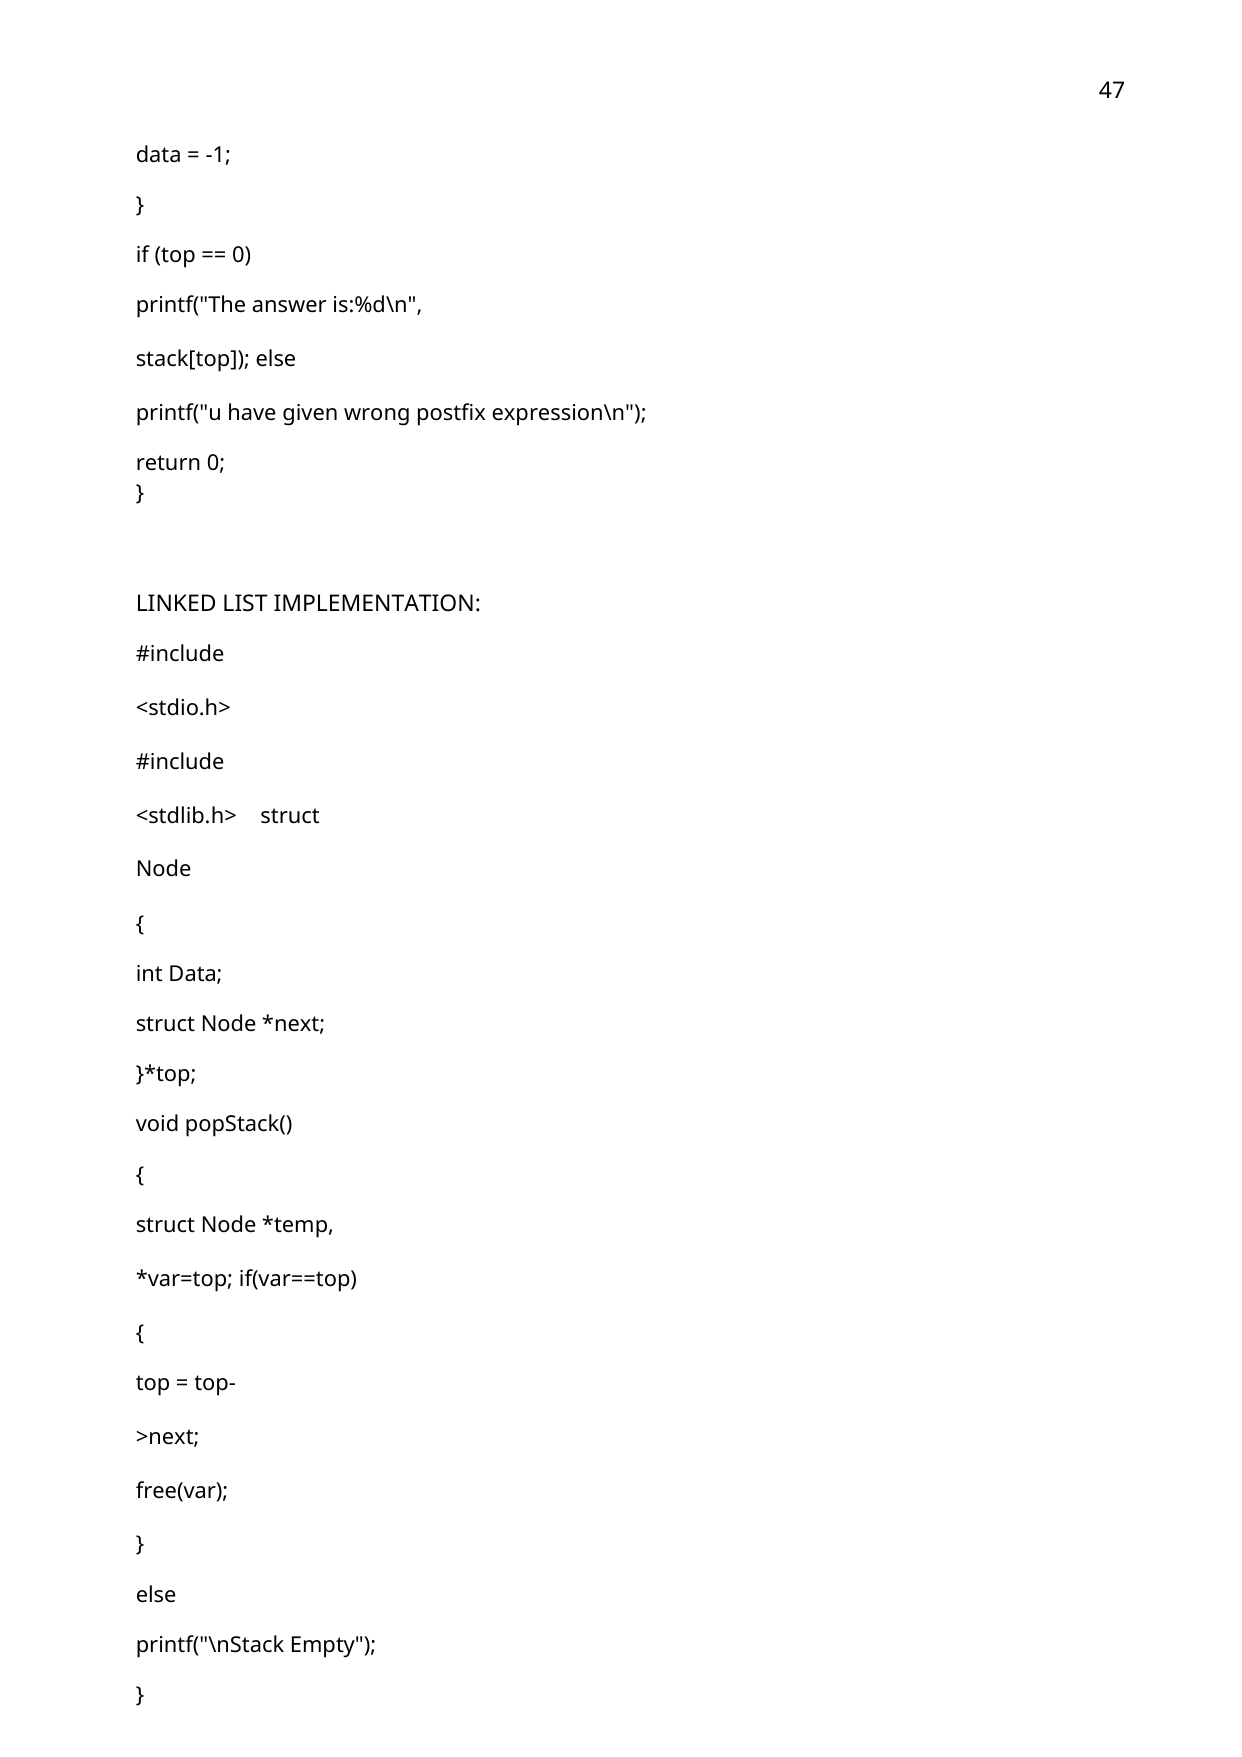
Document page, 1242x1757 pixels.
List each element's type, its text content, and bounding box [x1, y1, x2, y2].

text return 0; [136, 447, 1162, 477]
text printf("u have given wrong postfix expression\n"); [136, 397, 1162, 427]
text } [136, 1528, 1162, 1558]
text }*top; [136, 1058, 1162, 1088]
text data = -1; [136, 139, 1162, 168]
text struct Node *next; [136, 1008, 1162, 1038]
text { [136, 1317, 1162, 1347]
text { [136, 1159, 1162, 1188]
text printf("\nStack Empty"); [136, 1629, 1162, 1659]
text void popStack() [136, 1108, 1162, 1138]
text } [136, 1679, 1162, 1709]
text printf("The answer is:%d\n", stack[top]); else [136, 289, 520, 373]
text if (top == 0) [136, 239, 1162, 269]
text else [136, 1579, 1162, 1609]
text { [136, 907, 1162, 937]
text top = top->next; free(var); [136, 1367, 291, 1504]
text struct Node *temp, *var=top; if(var==top) [136, 1209, 413, 1292]
text } [136, 189, 1162, 218]
text int Data; [136, 958, 1162, 988]
text LINKED LIST IMPLEMENTATION: [136, 587, 1162, 618]
text #include <stdio.h> #include <stdlib.h> struct Node [136, 638, 319, 883]
text } [136, 477, 1162, 507]
